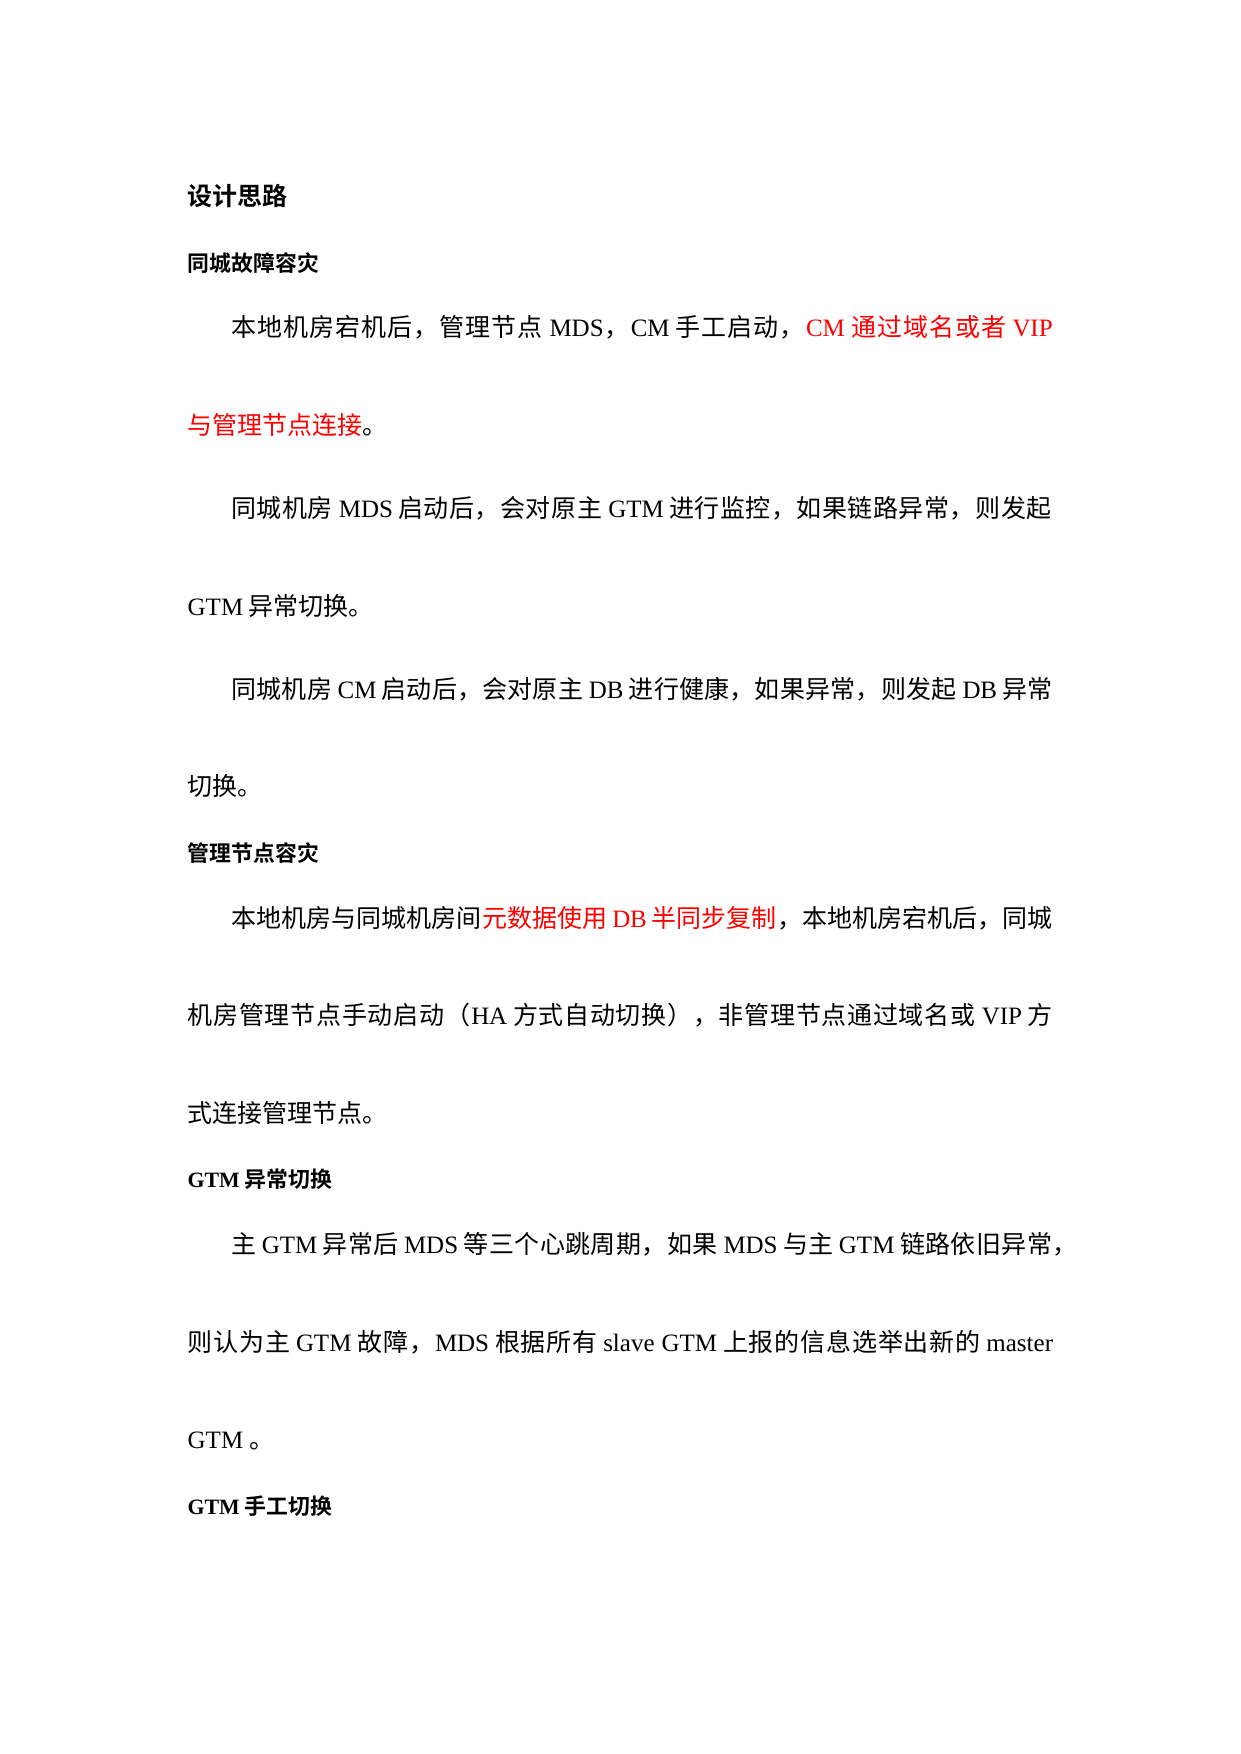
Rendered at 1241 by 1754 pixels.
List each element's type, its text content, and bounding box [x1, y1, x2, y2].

subtitle 设计思路 [187, 162, 1053, 227]
text 同城机房CM启动后，会对原主DB进行健康，如果异常，则发起DB异常切换。 [187, 655, 1053, 817]
text 本地机房宕机后，管理节点MDS，CM手工启动，CM通过域名或者VIP与管理节点连接。 [187, 293, 1053, 456]
text 主GTM异常后MDS等三个心跳周期，如果MDS与主GTM链路依旧异常，则认为主GTM故障，MDS根据所有slave GTM上报的信息选举出新的master GTM 。 [187, 1210, 1053, 1470]
subtitle 管理节点容灾 [187, 835, 1053, 868]
subtitle GTM异常切换 [187, 1162, 1053, 1194]
subtitle 同城故障容灾 [187, 245, 1053, 278]
text 本地机房与同城机房间元数据使用DB半同步复制，本地机房宕机后，同城机房管理节点手动启动（HA方式自动切换），非管理节点通过域名或VIP方式连接管理节点。 [187, 884, 1053, 1144]
text 同城机房MDS启动后，会对原主GTM进行监控，如果链路异常，则发起GTM异常切换。 [187, 474, 1053, 637]
subtitle GTM手工切换 [187, 1488, 1053, 1521]
